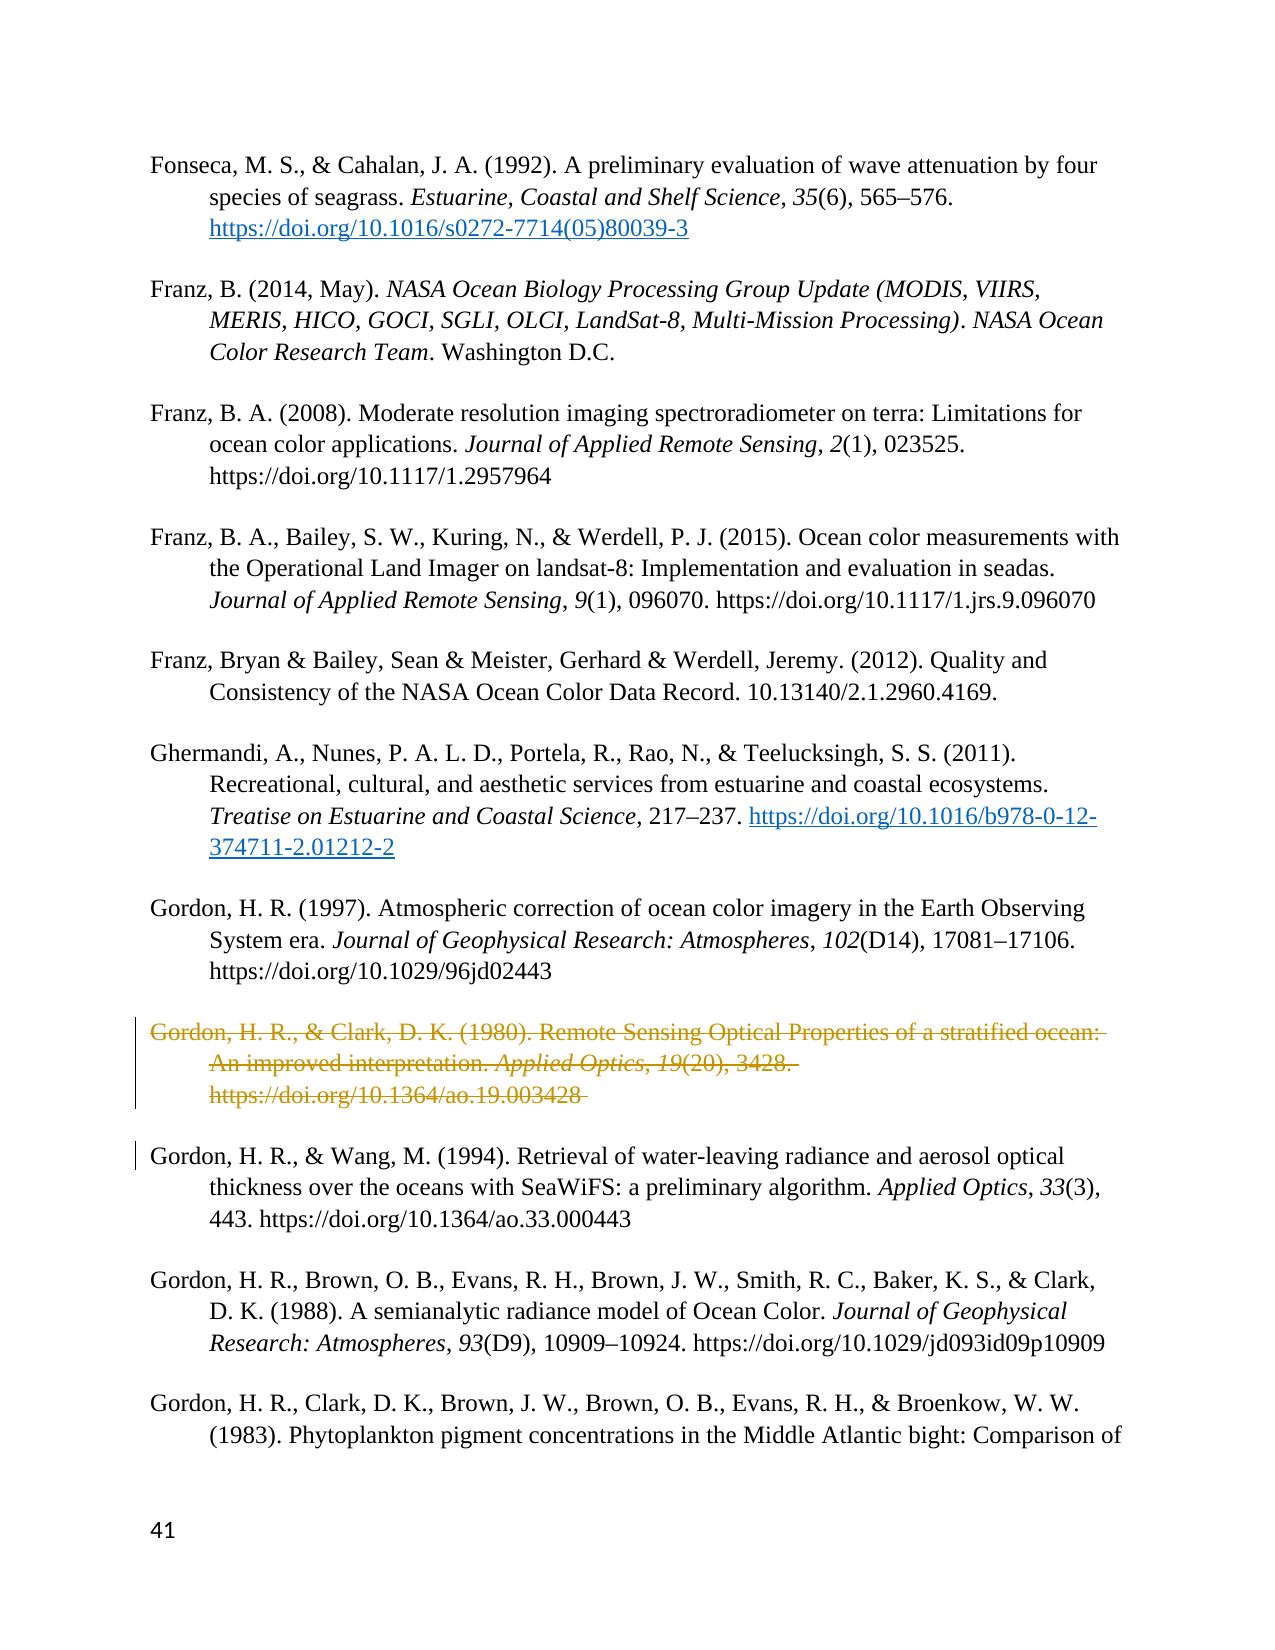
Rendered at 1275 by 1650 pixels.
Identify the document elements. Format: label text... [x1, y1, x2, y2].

text Ghermandi, A., Nunes, P. A. L. D., Portela, R., Rao, N., & Teelucksingh, S. S. (2011). Recreational, cultural, and aesthetic services from estuarine and coastal ecosystems. Treatise on Estuarine and Coastal Science, 217–237. https://doi.org/10.1016/b978-0-12-374711-2.01212-2 [150, 738, 1125, 861]
text Franz, B. (2014, May). NASA Ocean Biology Processing Group Update (MODIS, VIIRS, MERIS, HICO, GOCI, SGLI, OLCI, LandSat-8, Multi-Mission Processing). NASA Ocean Color Research Team. Washington D.C. [150, 274, 1125, 366]
text Franz, Bryan & Bailey, Sean & Meister, Gerhard & Werdell, Jeremy. (2012). Quality and Consistency of the NASA Ocean Color Data Record. 10.13140/2.1.2960.4169. [150, 645, 1125, 706]
text Franz, B. A., Bailey, S. W., Kuring, N., & Werdell, P. J. (2015). Ocean color measurements with the Operational Land Imager on landsat-8: Implementation and evaluation in seadas. Journal of Applied Remote Sensing, 9(1), 096070. https://doi.org/10.1117/1.jrs.9.096070 [150, 522, 1125, 613]
text Gordon, H. R., & Wang, M. (1994). Retrieval of water-leaving radiance and aerosol optical thickness over the oceans with SeaWiFS: a preliminary algorithm. Applied Optics, 33(3), 443. https://doi.org/10.1364/ao.33.000443 [150, 1141, 1125, 1233]
text Fonseca, M. S., & Cahalan, J. A. (1992). A preliminary evaluation of wave attenuation by four species of seagrass. Estuarine, Coastal and Shelf Science, 35(6), 565–576. https://doi.org/10.1016/s0272-7714(05)80039-3 [150, 150, 1125, 242]
text Gordon, H. R., Brown, O. B., Evans, R. H., Brown, J. W., Smith, R. C., Baker, K. S., & Clark, D. K. (1988). A semianalytic radiance model of Ocean Color. Journal of Geophysical Research: Atmospheres, 93(D9), 10909–10924. https://doi.org/10.1029/jd093id09p10909 [150, 1265, 1125, 1357]
text Franz, B. A. (2008). Moderate resolution imaging spectroradiometer on terra: Limitations for ocean color applications. Journal of Applied Remote Sensing, 2(1), 023525. https://doi.org/10.1117/1.2957964 [150, 398, 1125, 489]
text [150, 1388, 1125, 1449]
text Gordon, H. R. (1997). Atmospheric correction of ocean color imagery in the Earth Observing System era. Journal of Geophysical Research: Atmospheres, 102(D14), 17081–17106. https://doi.org/10.1029/96jd02443 [150, 893, 1125, 985]
